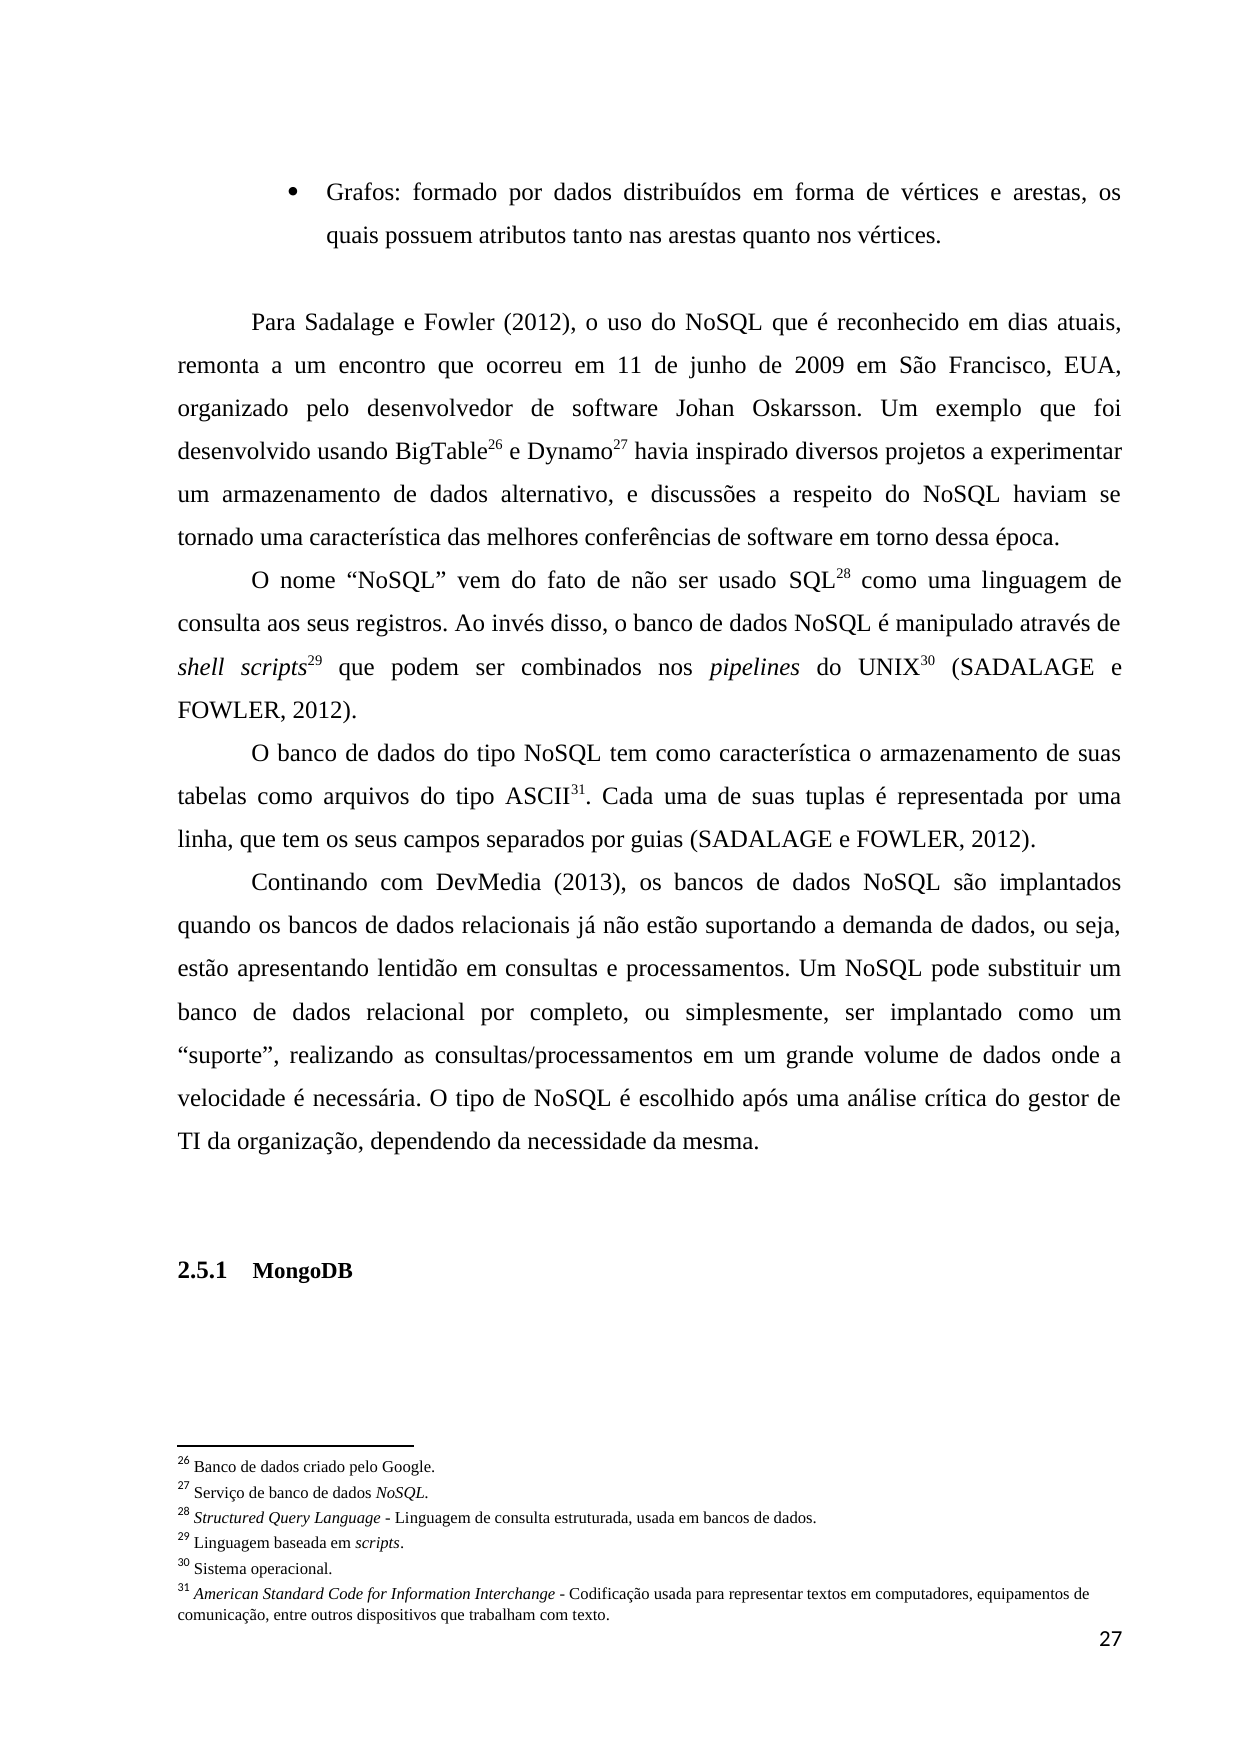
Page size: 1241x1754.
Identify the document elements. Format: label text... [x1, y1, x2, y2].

text Continando com DevMedia (2013), os bancos de dados NoSQL são implantados quando os bancos de dados relacionais já não estão suportando a demanda de dados, ou seja, estão apresentando lentidão em consultas e processamentos. Um NoSQL pode substituir um banco de dados relacional por completo, ou simplesmente, ser implantado como um “suporte”, realizando as consultas/processamentos em um grande volume de dados onde a velocidade é necessária. O tipo de NoSQL é escolhido após uma análise crítica do gestor de TI da organização, dependendo da necessidade da mesma. [177, 867, 1122, 1155]
list Grafos: formado por dados distribuídos em forma de vértices e arestas, os quais possuem atributos tanto nas arestas quanto nos vértices. [288, 177, 1122, 249]
text O banco de dados do tipo NoSQL tem como característica o armazenamento de suas tabelas como arquivos do tipo ASCII. Cada uma de suas tuplas é representada por uma linha, que tem os seus campos separados por guias (SADALAGE e FOWLER, 2012). [177, 738, 1122, 853]
subtitle MongoDB [177, 1255, 1122, 1284]
text O nome “NoSQL” vem do fato de não ser usado SQL como uma linguagem de consulta aos seus registros. Ao invés disso, o banco de dados NoSQL é manipulado através de shell scripts que podem ser combinados nos pipelines do UNIX (SADALAGE e FOWLER, 2012). [177, 565, 1122, 723]
text Para Sadalage e Fowler (2012), o uso do NoSQL que é reconhecido em dias atuais, remonta a um encontro que ocorreu em 11 de junho de 2009 em São Francisco, EUA, organizado pelo desenvolvedor de software Johan Oskarsson. Um exemplo que foi desenvolvido usando BigTable e Dynamo havia inspirado diversos projetos a experimentar um armazenamento de dados alternativo, e discussões a respeito do NoSQL haviam se tornado uma característica das melhores conferências de software em torno dessa época. [177, 307, 1122, 551]
